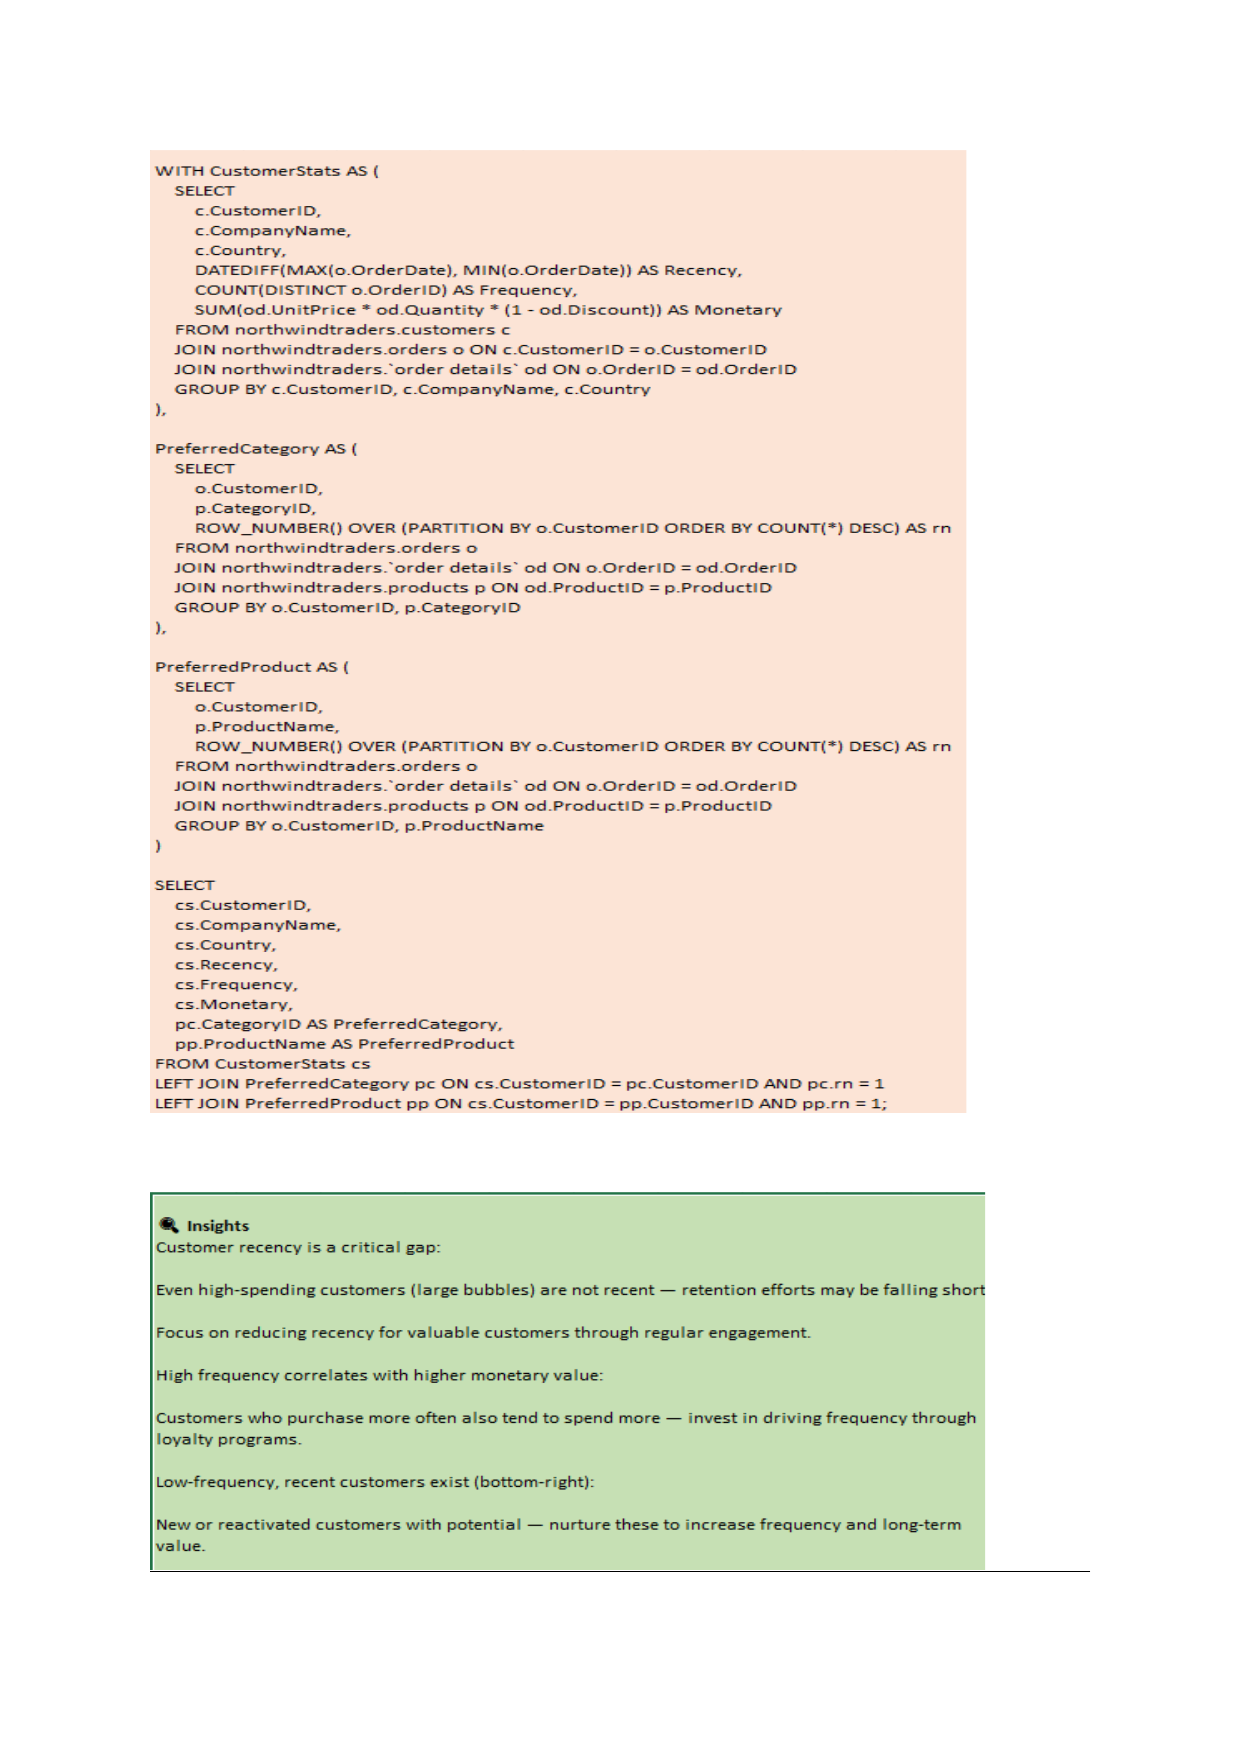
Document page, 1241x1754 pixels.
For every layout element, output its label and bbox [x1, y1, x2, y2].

picture [150, 1192, 986, 1570]
picture [150, 150, 967, 1113]
